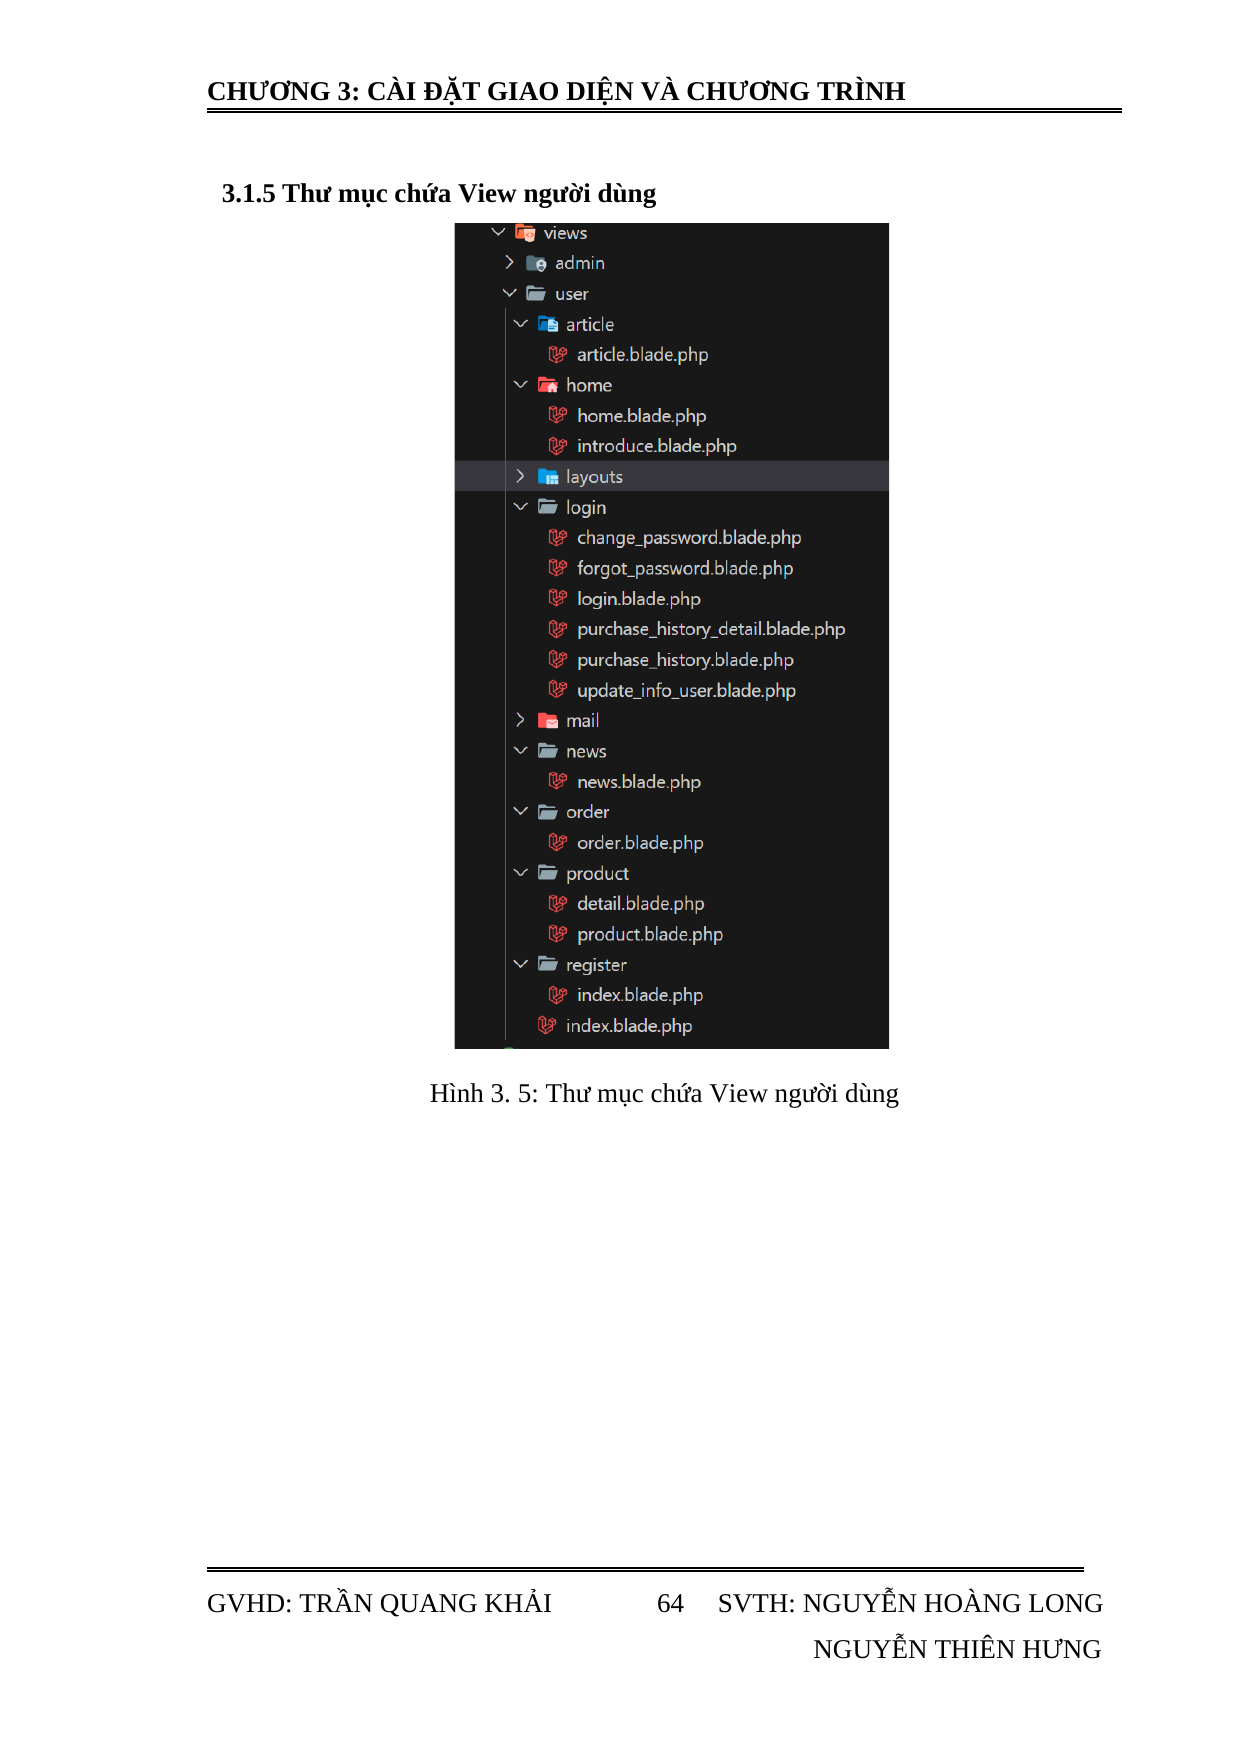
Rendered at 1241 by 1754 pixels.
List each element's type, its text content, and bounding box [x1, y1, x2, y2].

picture [454, 223, 890, 1049]
list Thư mục chứa View người dùng [222, 177, 1122, 208]
text Hình 3. 5: Thư mục chứa View người dùng [207, 1077, 1122, 1108]
